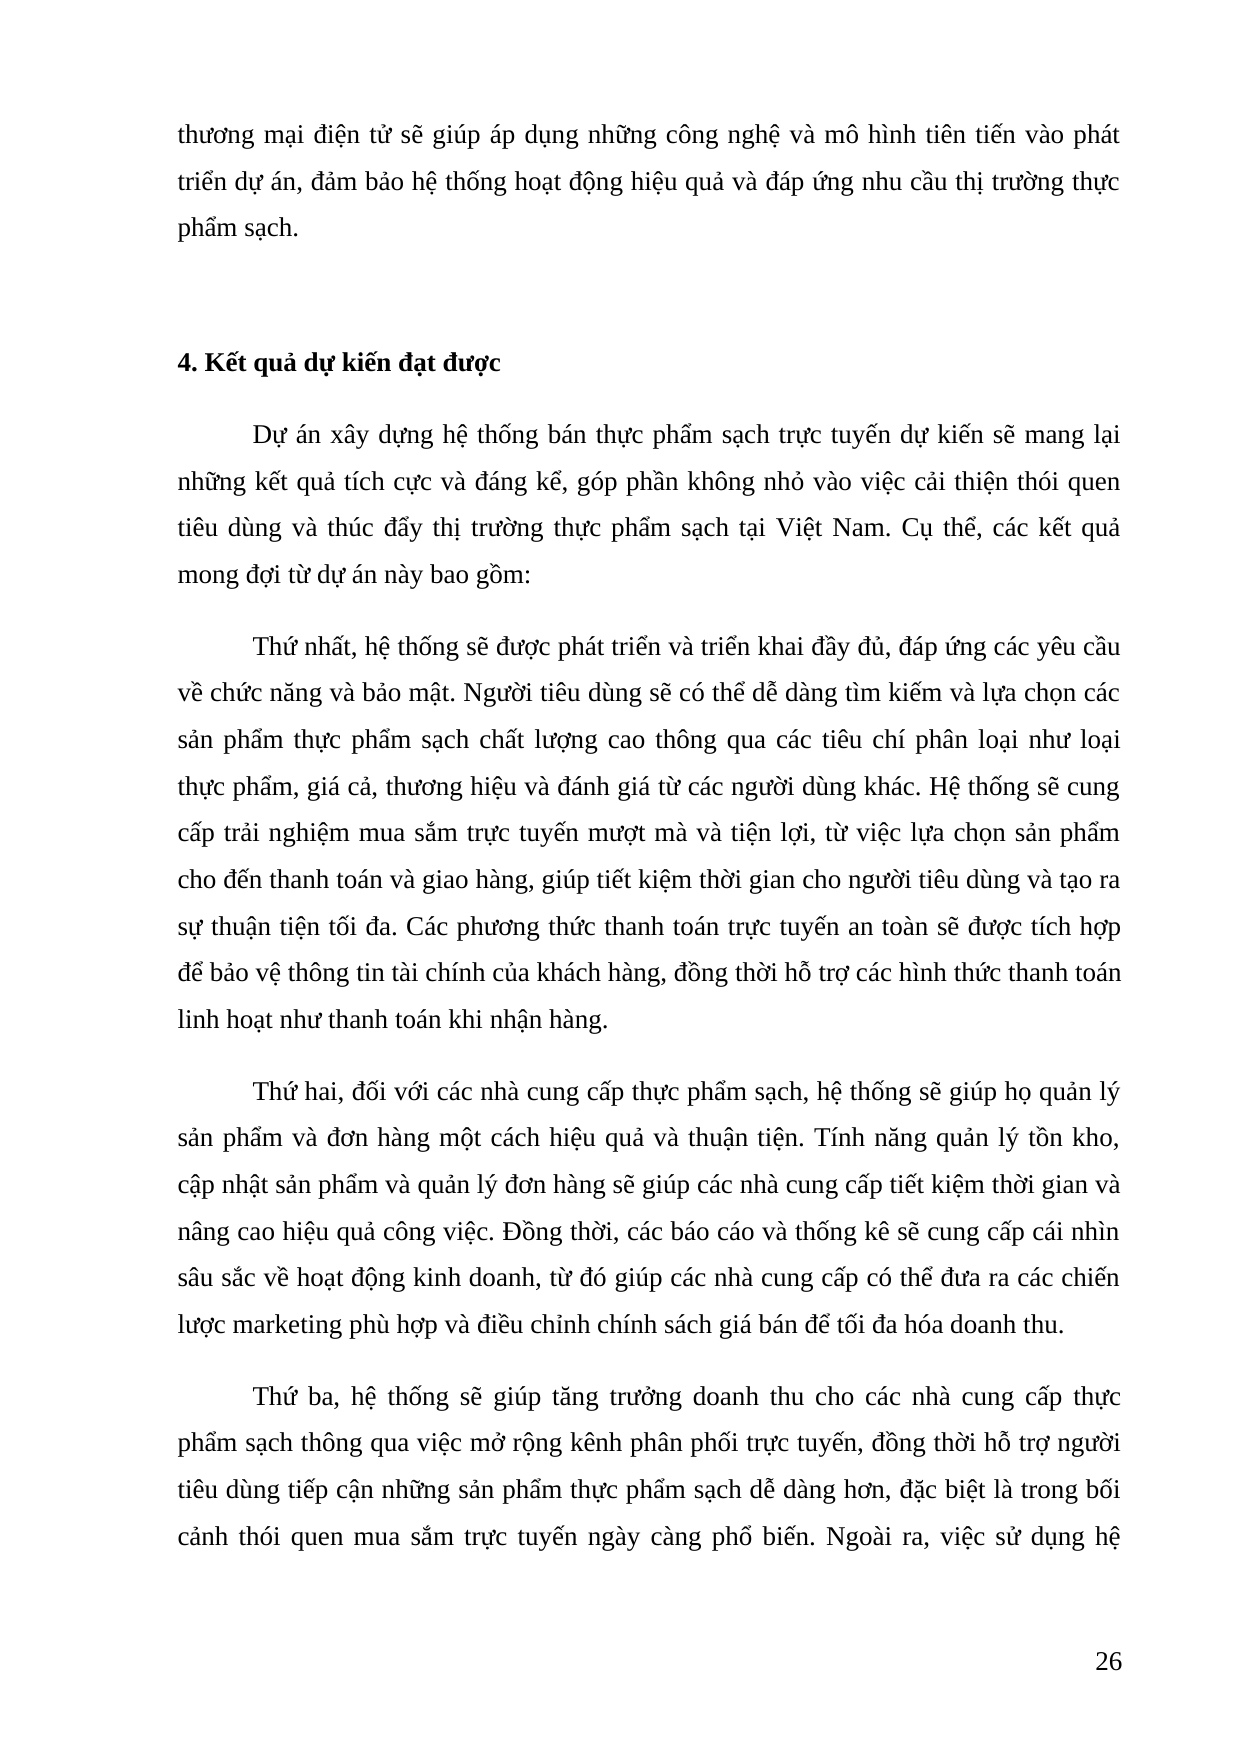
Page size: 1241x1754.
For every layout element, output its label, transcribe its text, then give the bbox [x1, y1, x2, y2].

text Thứ hai, đối với các nhà cung cấp thực phẩm sạch, hệ thống sẽ giúp họ quản lý sản phẩm và đơn hàng một cách hiệu quả và thuận tiện. Tính năng quản lý tồn kho, cập nhật sản phẩm và quản lý đơn hàng sẽ giúp các nhà cung cấp tiết kiệm thời gian và nâng cao hiệu quả công việc. Đồng thời, các báo cáo và thống kê sẽ cung cấp cái nhìn sâu sắc về hoạt động kinh doanh, từ đó giúp các nhà cung cấp có thể đưa ra các chiến lược marketing phù hợp và điều chỉnh chính sách giá bán để tối đa hóa doanh thu. [177, 1075, 1122, 1339]
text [177, 118, 1122, 243]
text Dự án xây dựng hệ thống bán thực phẩm sạch trực tuyến dự kiến sẽ mang lại những kết quả tích cực và đáng kể, góp phần không nhỏ vào việc cải thiện thói quen tiêu dùng và thúc đẩy thị trường thực phẩm sạch tại Việt Nam. Cụ thể, các kết quả mong đợi từ dự án này bao gồm: [177, 418, 1122, 589]
subtitle 4. Kết quả dự kiến đạt được [177, 346, 1122, 378]
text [177, 1380, 1122, 1551]
text Thứ nhất, hệ thống sẽ được phát triển và triển khai đầy đủ, đáp ứng các yêu cầu về chức năng và bảo mật. Người tiêu dùng sẽ có thể dễ dàng tìm kiếm và lựa chọn các sản phẩm thực phẩm sạch chất lượng cao thông qua các tiêu chí phân loại như loại thực phẩm, giá cả, thương hiệu và đánh giá từ các người dùng khác. Hệ thống sẽ cung cấp trải nghiệm mua sắm trực tuyến mượt mà và tiện lợi, từ việc lựa chọn sản phẩm cho đến thanh toán và giao hàng, giúp tiết kiệm thời gian cho người tiêu dùng và tạo ra sự thuận tiện tối đa. Các phương thức thanh toán trực tuyến an toàn sẽ được tích hợp để bảo vệ thông tin tài chính của khách hàng, đồng thời hỗ trợ các hình thức thanh toán linh hoạt như thanh toán khi nhận hàng. [177, 630, 1122, 1034]
